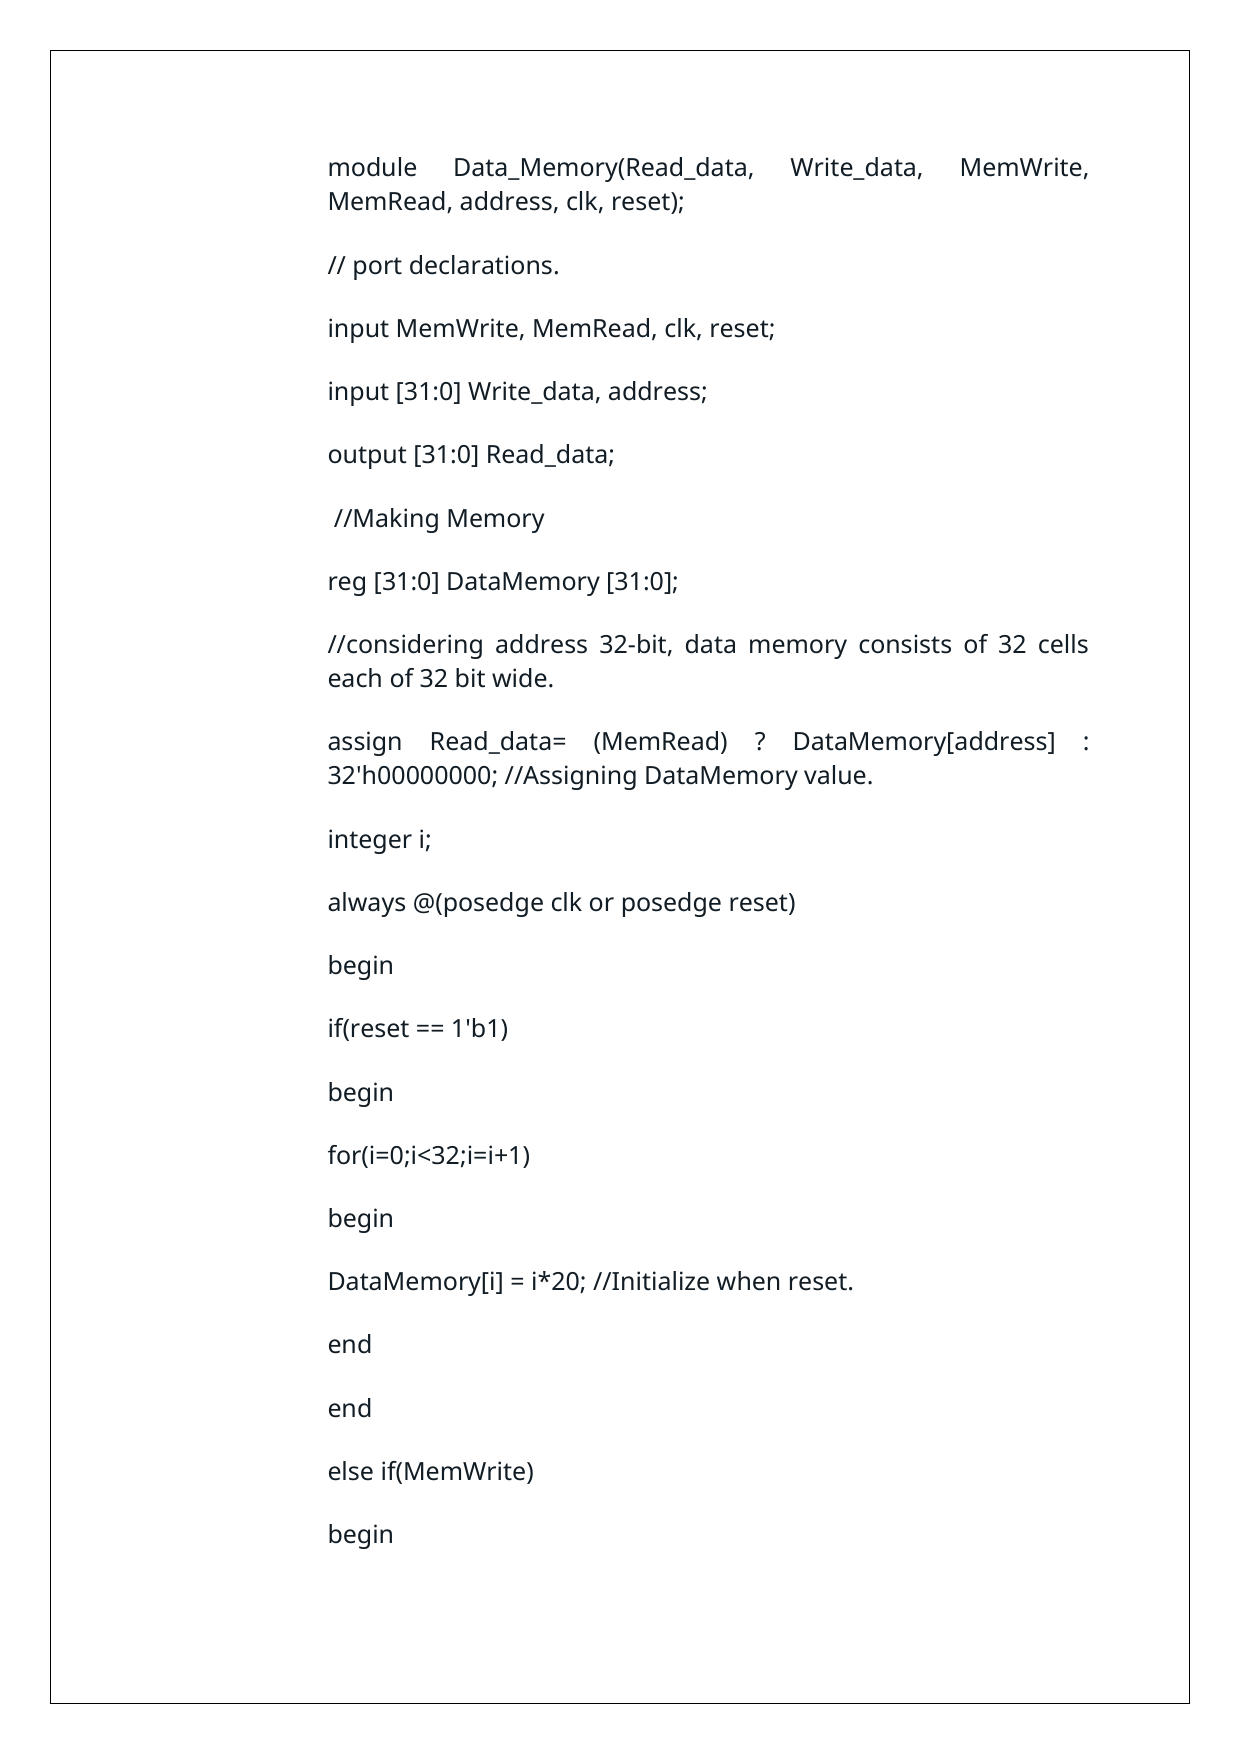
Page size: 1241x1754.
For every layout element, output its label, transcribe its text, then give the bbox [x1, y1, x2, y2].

text integer i; [327, 821, 1090, 855]
text for(i=0;i<32;i=i+1) [327, 1137, 1090, 1171]
text assign Read_data= (MemRead) ? DataMemory[address] : 32'h00000000; //Assigning DataMemory value. [327, 724, 1090, 792]
text //Making Memory [327, 500, 1090, 534]
text else if(MemWrite) [327, 1453, 1090, 1488]
text end [327, 1327, 1090, 1361]
text // port declarations. [327, 247, 1090, 281]
text output [31:0] Read_data; [327, 437, 1090, 471]
text if(reset == 1'b1) [327, 1011, 1090, 1045]
text //considering address 32-bit, data memory consists of 32 cells each of 32 bit wide. [327, 627, 1090, 695]
text reg [31:0] DataMemory [31:0]; [327, 563, 1090, 597]
text input MemWrite, MemRead, clk, reset; [327, 311, 1090, 344]
text begin [327, 1074, 1090, 1108]
text begin [327, 1201, 1090, 1235]
text input [31:0] Write_data, address; [327, 374, 1090, 408]
text end [327, 1390, 1090, 1424]
text DataMemory[i] = i*20; //Initialize when reset. [327, 1264, 1090, 1298]
text always @(posedge clk or posedge reset) [327, 884, 1090, 918]
text begin [327, 948, 1090, 982]
text module Data_Memory(Read_data, Write_data, MemWrite, MemRead, address, clk, reset); [327, 150, 1090, 218]
text begin [327, 1517, 1090, 1551]
